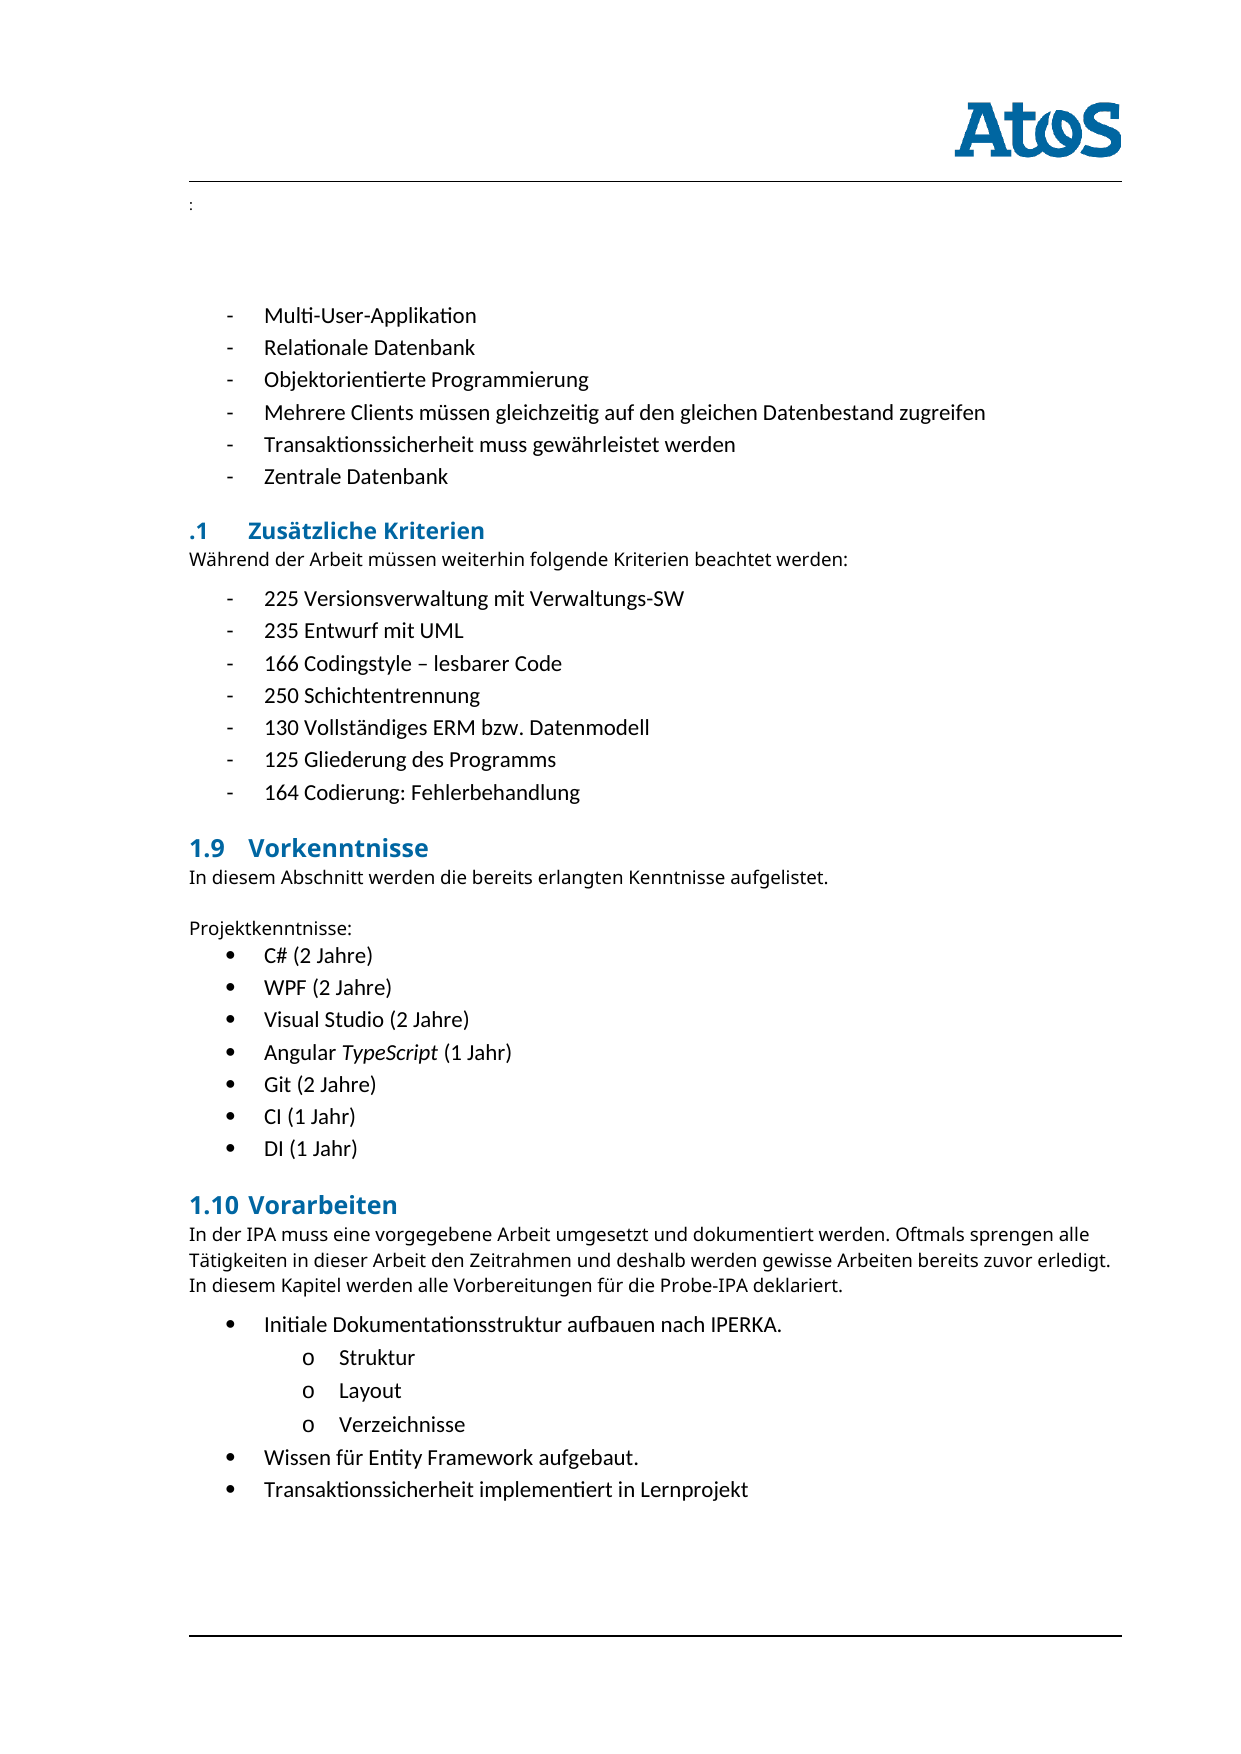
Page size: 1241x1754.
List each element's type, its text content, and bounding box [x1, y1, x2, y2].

list Struktur [301, 1343, 1122, 1372]
list WPF (2 Jahre) [226, 973, 1122, 1001]
list Layout [301, 1376, 1122, 1405]
subtitle Vorkenntnisse [189, 831, 1122, 865]
text Während der Arbeit müssen weiterhin folgende Kriterien beachtet werden: [189, 546, 1122, 572]
list 166 Codingstyle – lesbarer Code [226, 649, 1122, 677]
subtitle Vorarbeiten [189, 1187, 1122, 1221]
list Relationale Datenbank [226, 333, 1122, 361]
list Wissen für Entity Framework aufgebaut. [226, 1443, 1122, 1471]
list CI (1 Jahr) [226, 1102, 1122, 1130]
subtitle Zusätzliche Kriterien [189, 515, 1122, 546]
text In diesem Abschnitt werden die bereits erlangten Kenntnisse aufgelistet. [189, 865, 1122, 890]
list 235 Entwurf mit UML [226, 617, 1122, 645]
text In der IPA muss eine vorgegebene Arbeit umgesetzt und dokumentiert werden. Oftmals sprengen alle Tätigkeiten in dieser Arbeit den Zeitrahmen und deshalb werden gewisse Arbeiten bereits zuvor erledigt. In diesem Kapitel werden alle Vorbereitungen für die Probe-IPA deklariert. [189, 1221, 1122, 1298]
text Projektkenntnisse: [189, 916, 1122, 941]
list 125 Gliederung des Programms [226, 745, 1122, 773]
list DI (1 Jahr) [226, 1134, 1122, 1162]
list Multi-User-Applikation [226, 301, 1122, 329]
list Mehrere Clients müssen gleichzeitig auf den gleichen Datenbestand zugreifen [226, 398, 1122, 426]
list 164 Codierung: Fehlerbehandlung [226, 778, 1122, 806]
list Transaktionssicherheit implementiert in Lernprojekt [226, 1476, 1122, 1503]
list 225 Versionsverwaltung mit Verwaltungs-SW [226, 584, 1122, 612]
list 250 Schichtentrennung [226, 681, 1122, 709]
list C# (2 Jahre) [226, 941, 1122, 969]
list Transaktionssicherheit muss gewährleistet werden [226, 430, 1122, 458]
list Objektorientierte Programmierung [226, 366, 1122, 394]
list Zentrale Datenbank [226, 462, 1122, 490]
list Git (2 Jahre) [226, 1070, 1122, 1098]
list 130 Vollständiges ERM bzw. Datenmodell [226, 713, 1122, 741]
list Verzeichnisse [301, 1410, 1122, 1439]
list Initiale Dokumentationsstruktur aufbauen nach IPERKA. [226, 1311, 1122, 1338]
list Visual Studio (2 Jahre) [226, 1006, 1122, 1034]
list Angular TypeScript (1 Jahr) [226, 1038, 1122, 1066]
picture [952, 100, 1121, 157]
